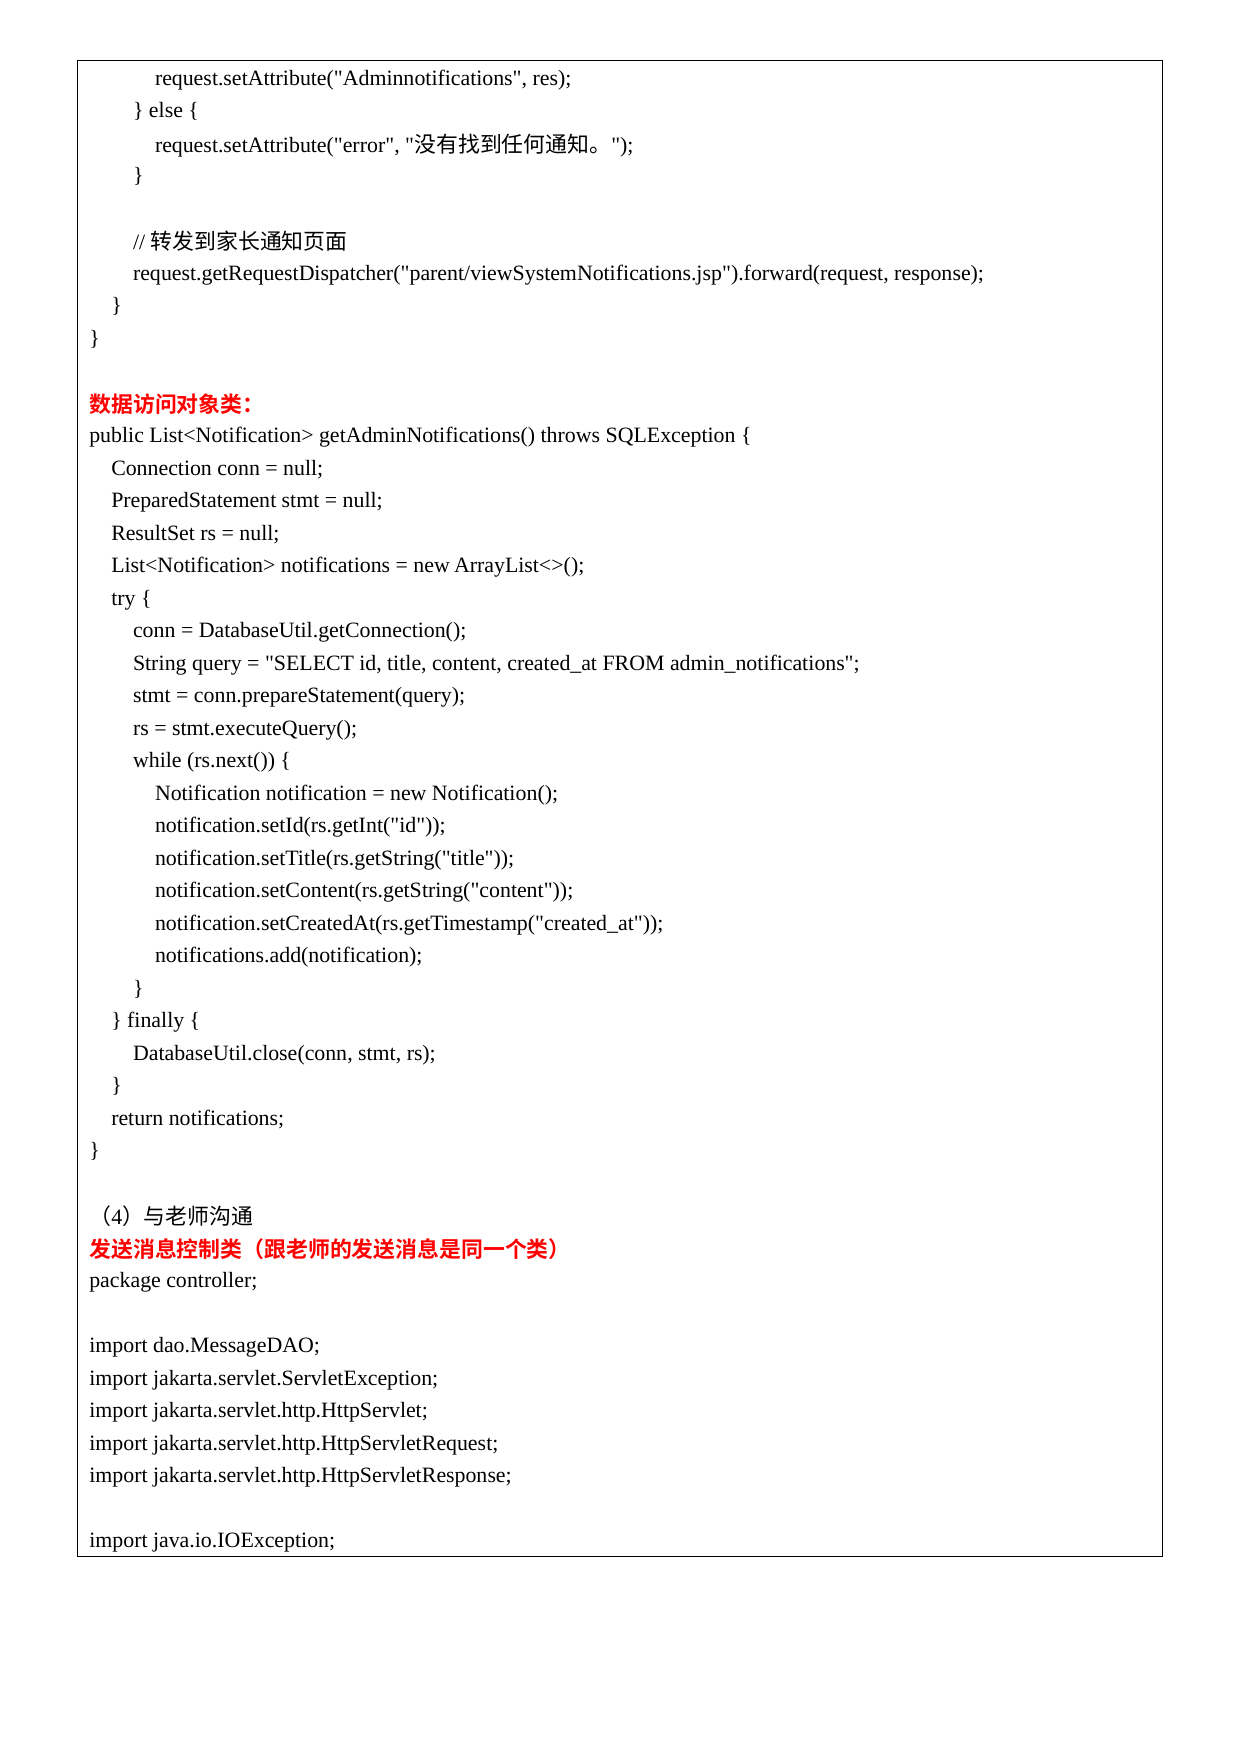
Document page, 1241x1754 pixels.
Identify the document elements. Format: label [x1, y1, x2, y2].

table_cell [78, 61, 1162, 1556]
